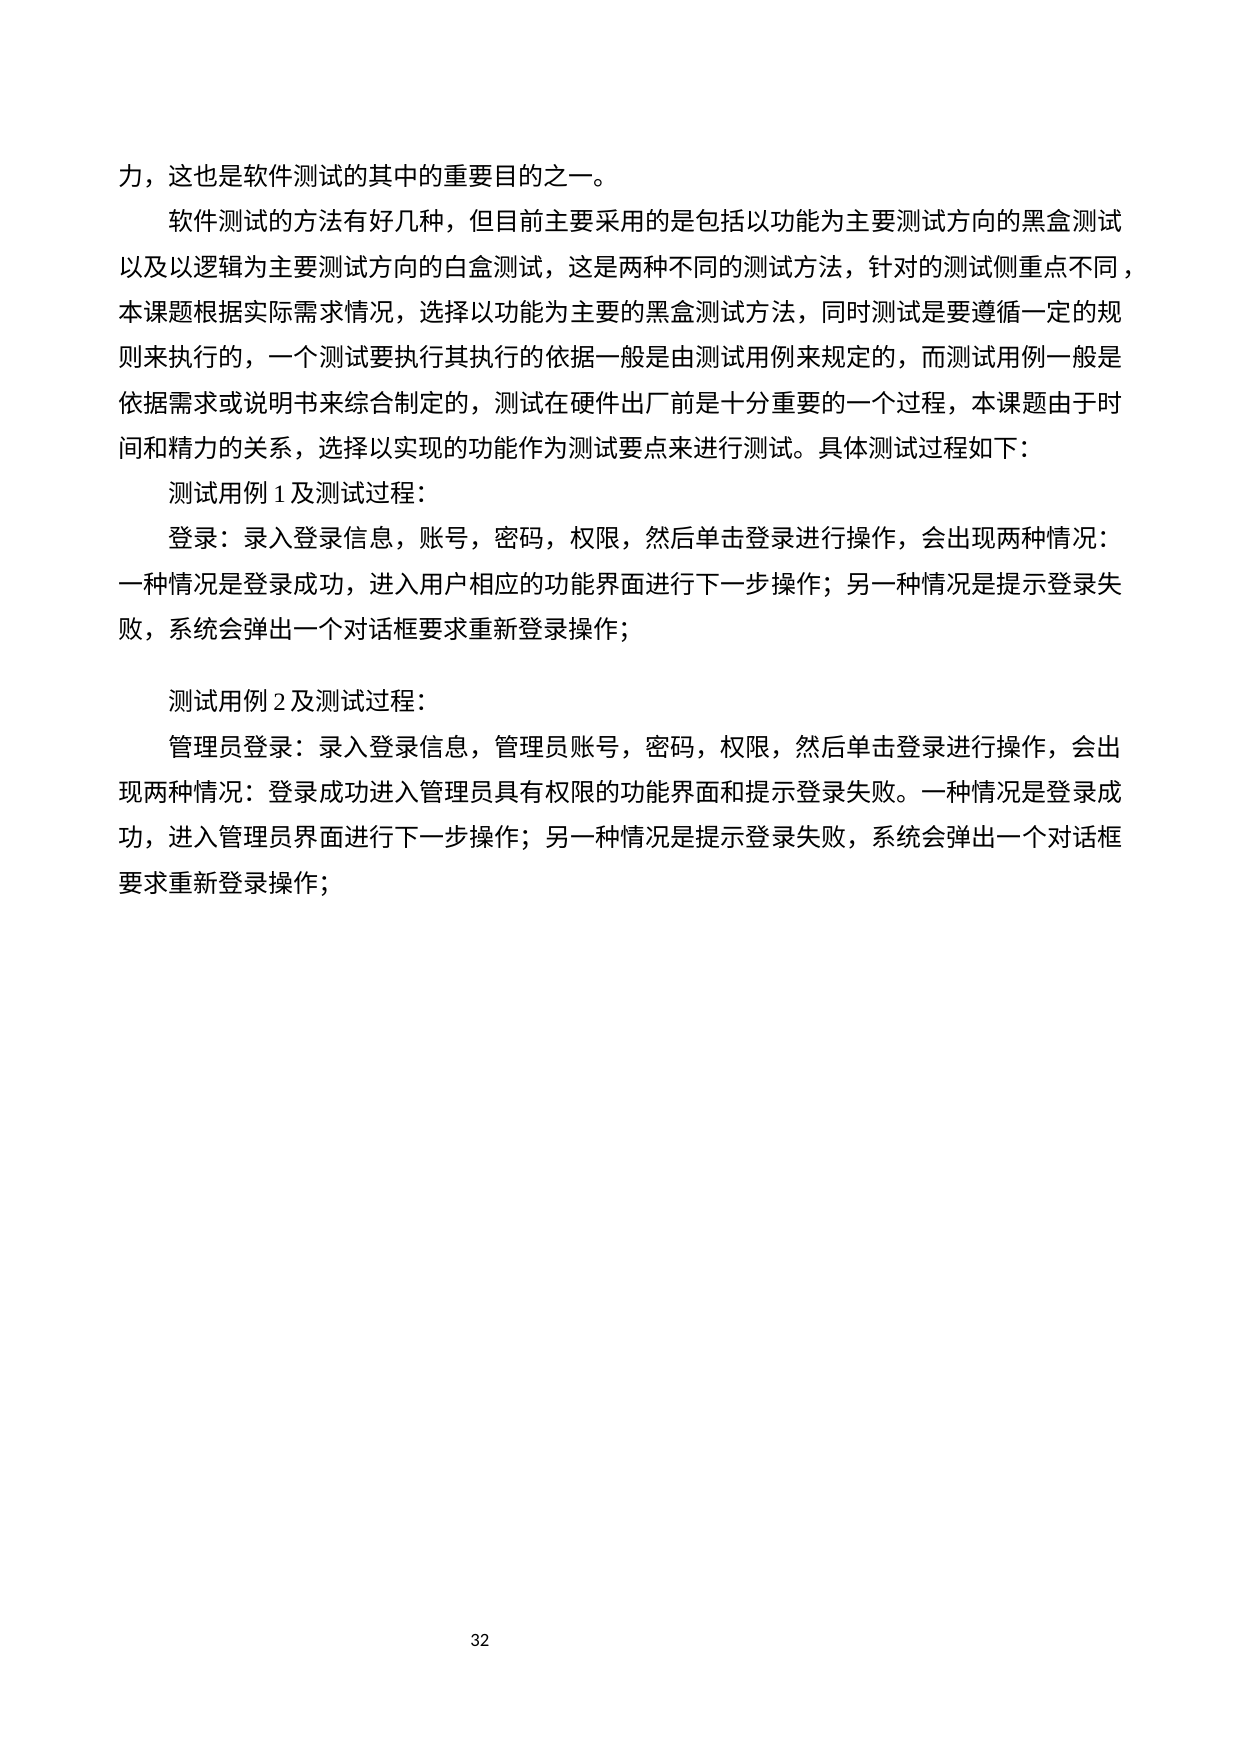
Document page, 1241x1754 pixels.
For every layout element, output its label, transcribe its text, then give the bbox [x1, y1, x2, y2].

text 登录：录入登录信息，账号，密码，权限，然后单击登录进行操作，会出现两种情况：一种情况是登录成功，进入用户相应的功能界面进行下一步操作；另一种情况是提示登录失败，系统会弹出一个对话框要求重新登录操作； [118, 519, 1122, 646]
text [118, 156, 1122, 193]
text 测试用例1及测试过程： [118, 474, 1122, 510]
text 测试用例2及测试过程： [118, 682, 1122, 718]
text 软件测试的方法有好几种，但目前主要采用的是包括以功能为主要测试方向的黑盒测试以及以逻辑为主要测试方向的白盒测试，这是两种不同的测试方法，针对的测试侧重点不同，本课题根据实际需求情况，选择以功能为主要的黑盒测试方法，同时测试是要遵循一定的规则来执行的，一个测试要执行其执行的依据一般是由测试用例来规定的，而测试用例一般是依据需求或说明书来综合制定的，测试在硬件出厂前是十分重要的一个过程，本课题由于时间和精力的关系，选择以实现的功能作为测试要点来进行测试。具体测试过程如下： [118, 202, 1122, 464]
text 管理员登录：录入登录信息，管理员账号，密码，权限，然后单击登录进行操作，会出现两种情况：登录成功进入管理员具有权限的功能界面和提示登录失败。一种情况是登录成功，进入管理员界面进行下一步操作；另一种情况是提示登录失败，系统会弹出一个对话框要求重新登录操作； [118, 727, 1122, 899]
